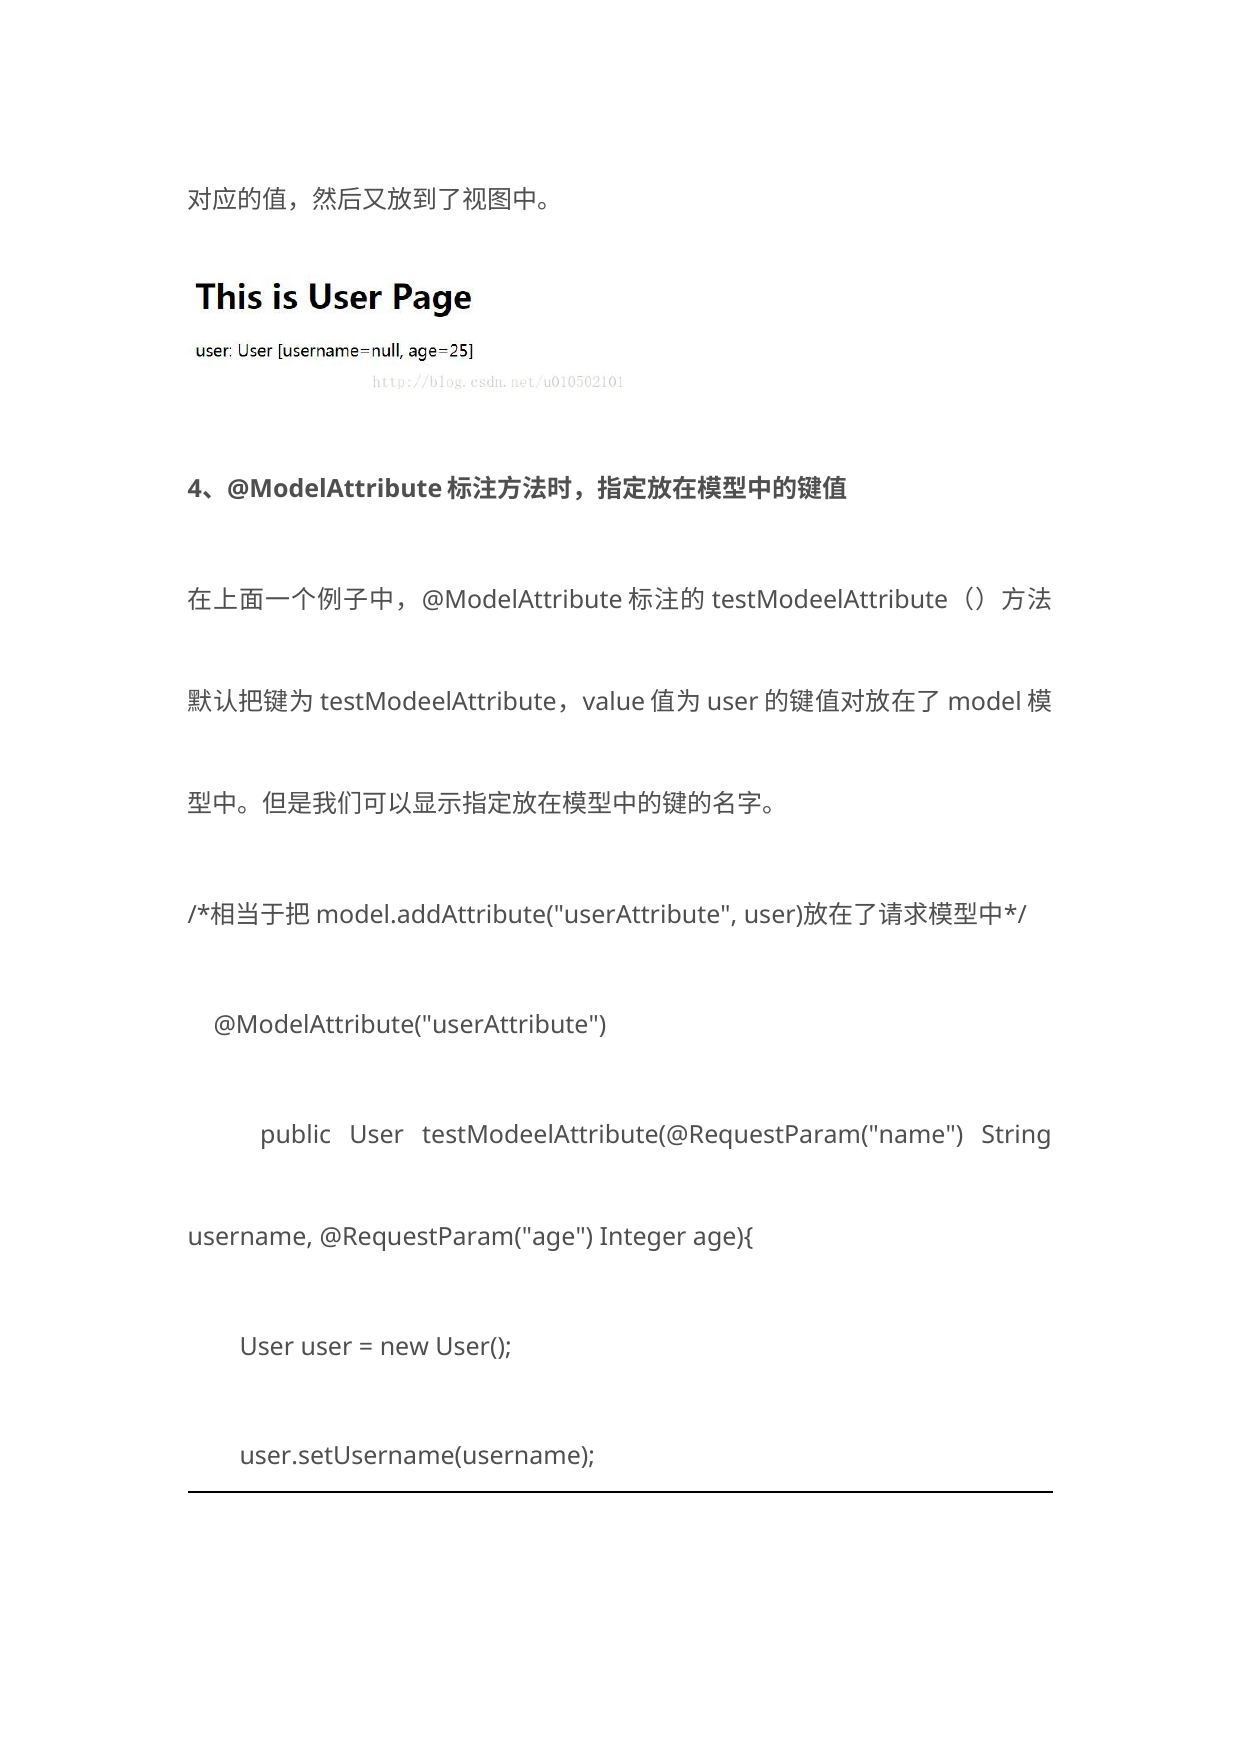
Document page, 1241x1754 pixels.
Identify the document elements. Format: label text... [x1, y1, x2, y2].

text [187, 164, 1053, 232]
text @ModelAttribute("userAttribute") [187, 989, 1053, 1057]
text public User testModeelAttribute(@RequestParam("name") String username, @RequestParam("age") Integer age){ [187, 1099, 1053, 1269]
text User user = new User(); [187, 1311, 1053, 1379]
text /*相当于把model.addAttribute("userAttribute", user)放在了请求模型中*/ [187, 878, 1053, 946]
picture [187, 275, 633, 398]
text 在上面一个例子中，@ModelAttribute标注的testModeelAttribute（）方法默认把键为testModeelAttribute，value值为user的键值对放在了model模型中。但是我们可以显示指定放在模型中的键的名字。 [187, 564, 1053, 835]
text user.setUsername(username); [187, 1421, 1053, 1493]
text 4、@ModelAttribute标注方法时，指定放在模型中的键值 [187, 453, 1053, 521]
